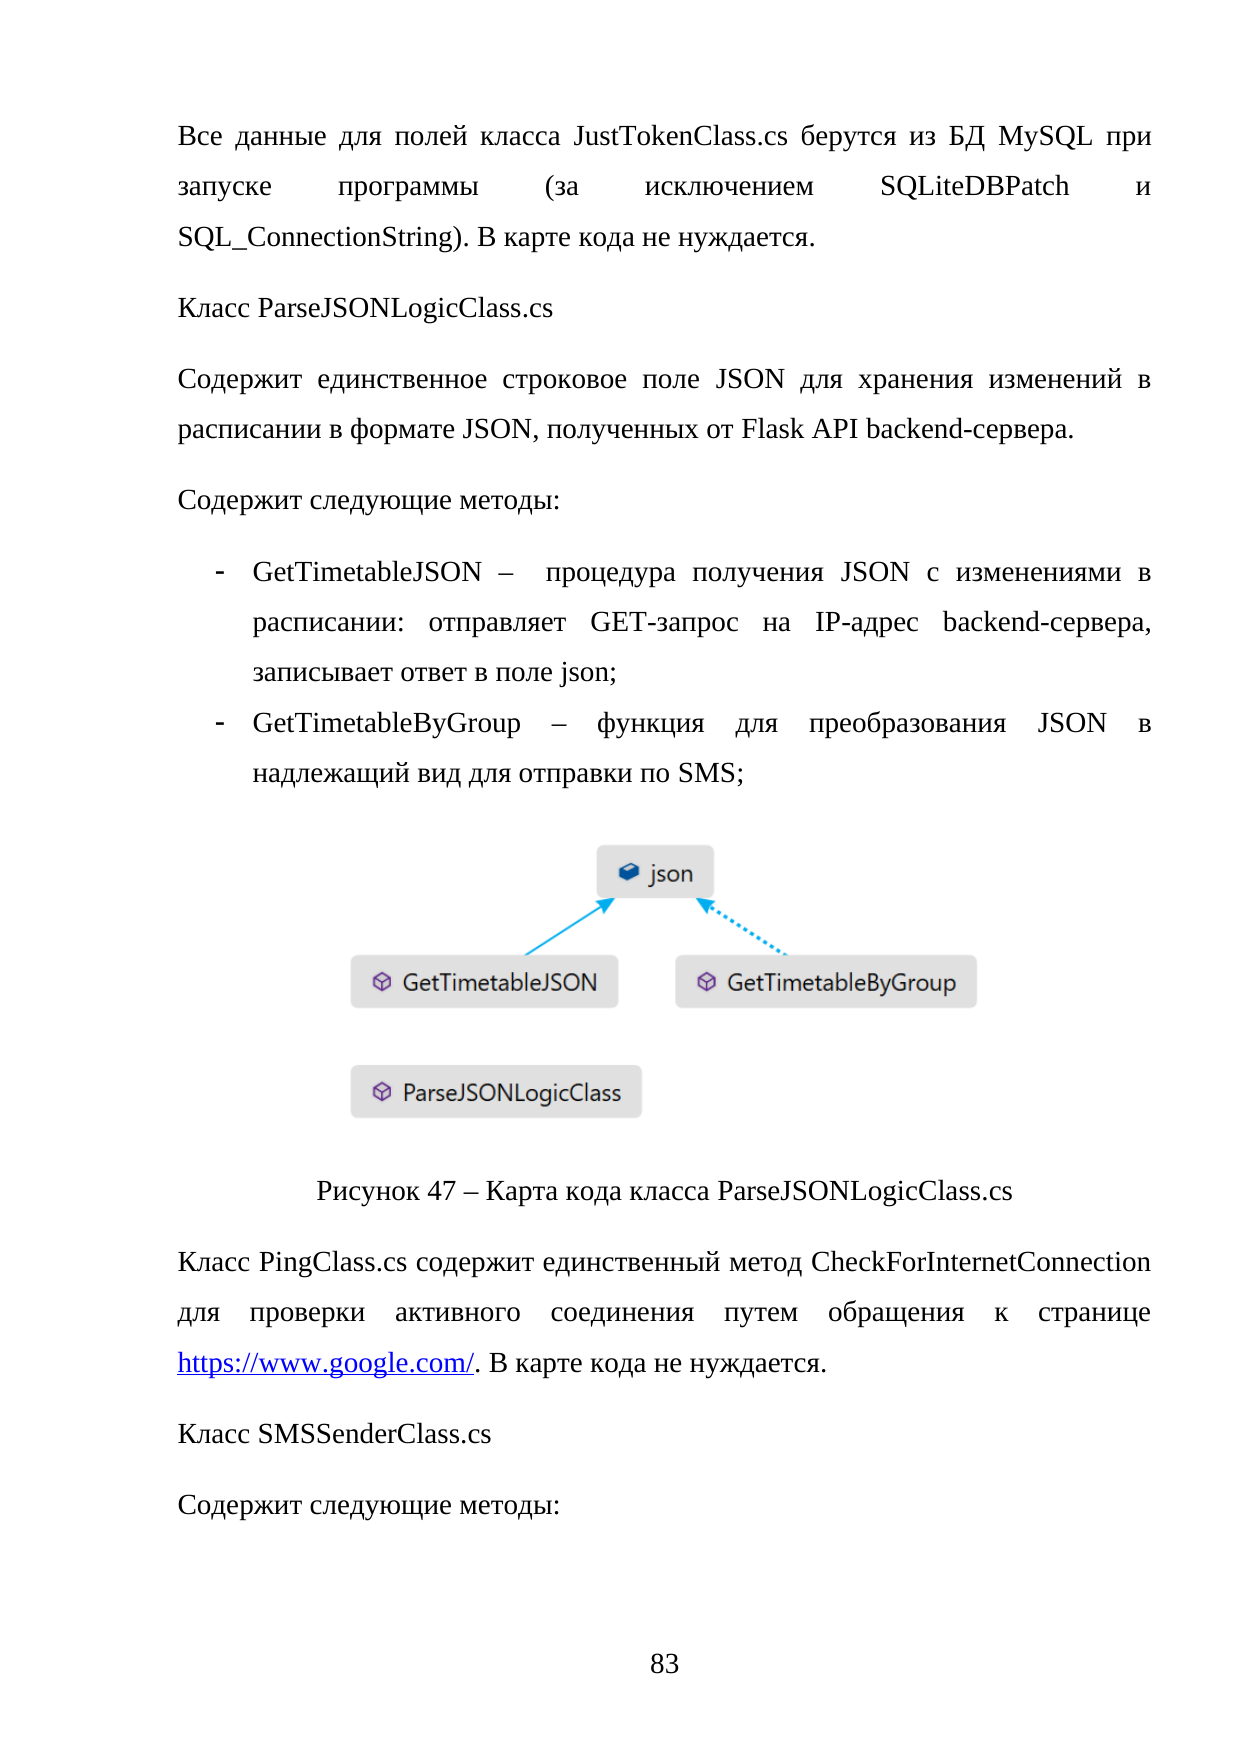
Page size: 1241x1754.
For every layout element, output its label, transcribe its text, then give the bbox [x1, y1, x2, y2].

text Содержит единственное строковое поле JSON для хранения изменений в расписании в формате JSON, полученных от Flask API backend-сервера. [177, 361, 1152, 445]
text Класс ParseJSONLogicClass.cs [177, 290, 1152, 323]
list GetTimetableJSON – процедура получения JSON с изменениями в расписании: отправляет GET-запрос на IP-адрес backend-сервера, записывает ответ в поле json; [215, 554, 1152, 688]
list GetTimetableByGroup – функция для преобразования JSON в надлежащий вид для отправки по SMS; [215, 705, 1152, 789]
text Содержит следующие методы: [177, 1487, 1152, 1521]
text Класс SMSSenderClass.cs [177, 1416, 1152, 1449]
text Класс PingClass.cs содержит единственный метод CheckForInternetConnection для проверки активного соединения путем обращения к странице https://www.google.com/. В карте кода не нуждается. [177, 1244, 1152, 1378]
text Рисунок 47 – Карта кода класса ParseJSONLogicClass.cs [177, 1173, 1152, 1206]
picture [331, 826, 998, 1136]
text Все данные для полей класса JustTokenClass.cs берутся из БД MySQL при запуске программы (за исключением SQLiteDBPatch и SQL_ConnectionString). В карте кода не нуждается. [177, 118, 1152, 252]
text Содержит следующие методы: [177, 482, 1152, 516]
